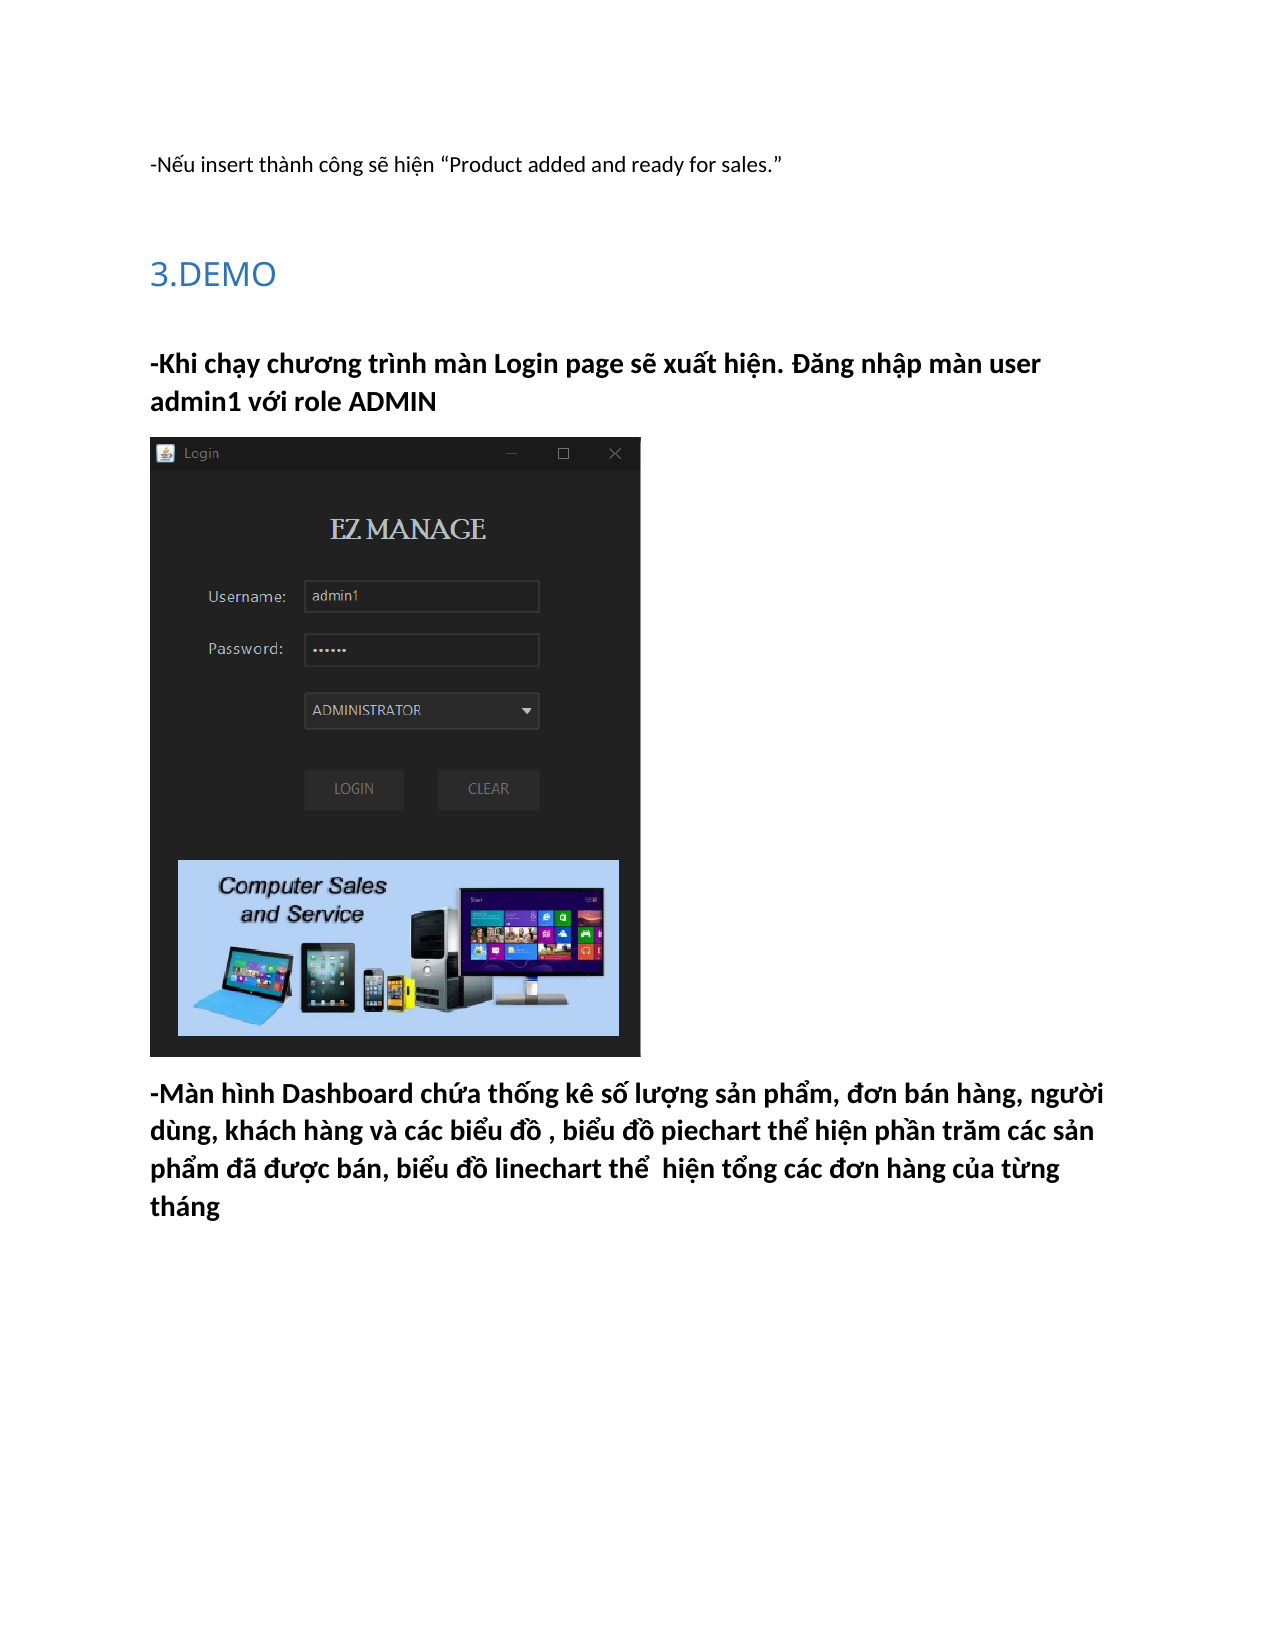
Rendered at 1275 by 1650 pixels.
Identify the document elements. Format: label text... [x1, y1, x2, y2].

text -Màn hình Dashboard chứa thống kê số lượng sản phẩm, đơn bán hàng, người dùng, khách hàng và các biểu đồ , biểu đồ piechart thể hiện phần trăm các sản phẩm đã được bán, biểu đồ linechart thể hiện tổng các đơn hàng của từng tháng [150, 1075, 1125, 1223]
picture [150, 437, 641, 1057]
subtitle 3.DEMO [150, 251, 1125, 296]
text -Nếu insert thành công sẽ hiện “Product added and ready for sales.” [150, 150, 1125, 178]
text -Khi chạy chương trình màn Login page sẽ xuất hiện. Đăng nhập màn user admin1 với role ADMIN [150, 346, 1125, 419]
